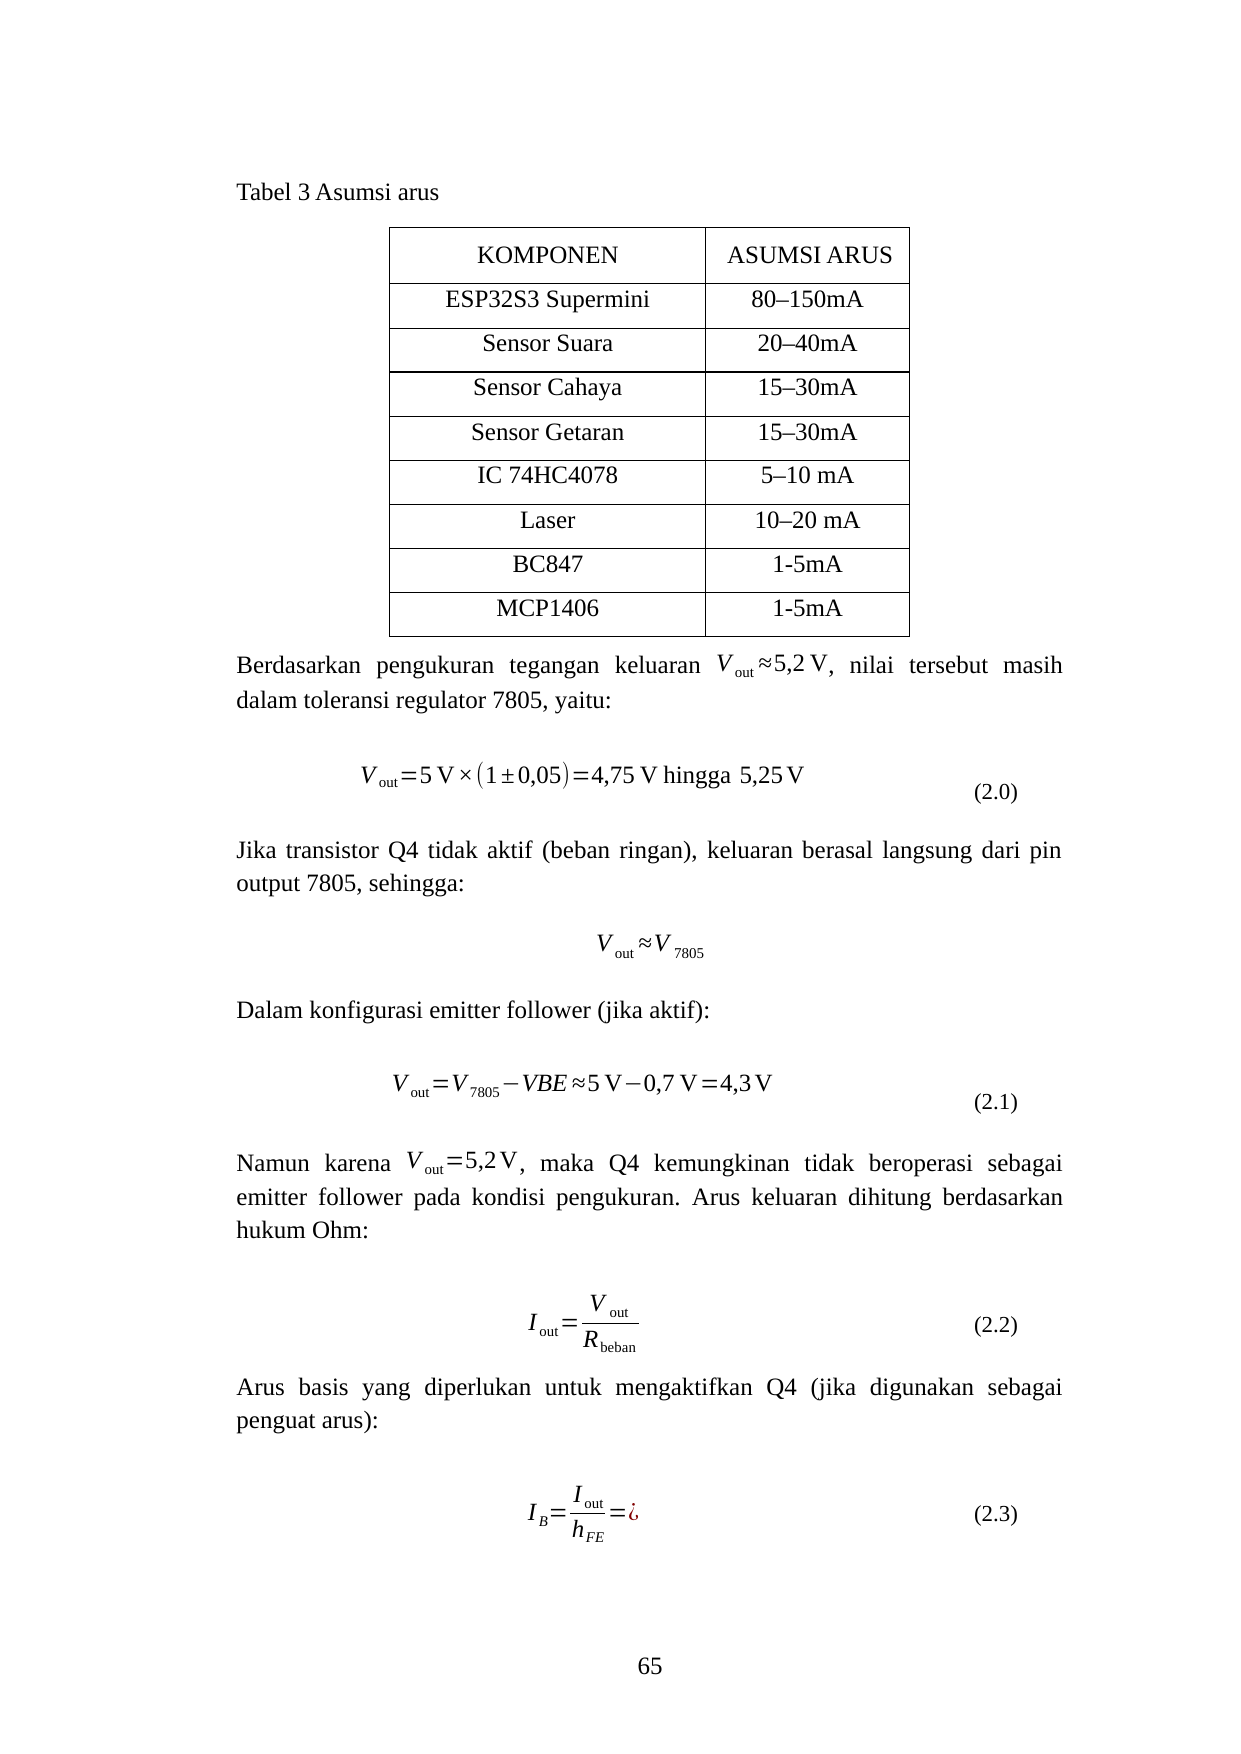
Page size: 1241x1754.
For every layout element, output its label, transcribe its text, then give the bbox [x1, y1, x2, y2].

table_cell Sensor Suara [390, 329, 705, 371]
table_cell 80–150mA [706, 284, 909, 327]
table_header ASUMSI ARUS [706, 228, 909, 283]
text Berdasarkan pengukuran tegangan keluaran , nilai tersebut masih dalam toleransi regulator 7805, yaitu: [236, 649, 1063, 714]
text Arus basis yang diperlukan untuk mengaktifkan Q4 (jika digunakan sebagai penguat arus): [236, 1372, 1063, 1434]
table_cell 1-5mA [706, 593, 909, 636]
table_cell BC847 [390, 549, 705, 592]
table_header [236, 747, 930, 822]
table_header (2.1) [930, 1057, 1062, 1134]
table_cell 20–40mA [706, 329, 909, 371]
table_header KOMPONEN [390, 228, 705, 283]
table_header [236, 1277, 930, 1360]
table_cell MCP1406 [390, 593, 705, 636]
table_cell 5–10 mA [706, 461, 909, 504]
table_header [236, 1468, 930, 1550]
table_cell Laser [390, 505, 705, 548]
table_header (2.3) [930, 1468, 1062, 1550]
table_cell Sensor Cahaya [390, 373, 705, 416]
table_header (2.0) [930, 747, 1062, 822]
text Tabel 3 Asumsi arus [236, 177, 1063, 206]
table_cell 1-5mA [706, 549, 909, 592]
text Namun karena , maka Q4 kemungkinan tidak beroperasi sebagai emitter follower pada kondisi pengukuran. Arus keluaran dihitung berdasarkan hukum Ohm: [236, 1146, 1063, 1244]
table_cell 15–30mA [706, 417, 909, 459]
table_header (2.2) [930, 1277, 1062, 1360]
table_cell IC 74HC4078 [390, 461, 705, 504]
text Jika transistor Q4 tidak aktif (beban ringan), keluaran berasal langsung dari pin output 7805, sehingga: [236, 835, 1063, 897]
text Dalam konfigurasi emitter follower (jika aktif): [236, 995, 1063, 1023]
table_header [236, 1057, 930, 1134]
table_cell 15–30mA [706, 373, 909, 416]
table_cell ESP32S3 Supermini [390, 284, 705, 327]
table_cell Sensor Getaran [390, 417, 705, 459]
table_cell 10–20 mA [706, 505, 909, 548]
